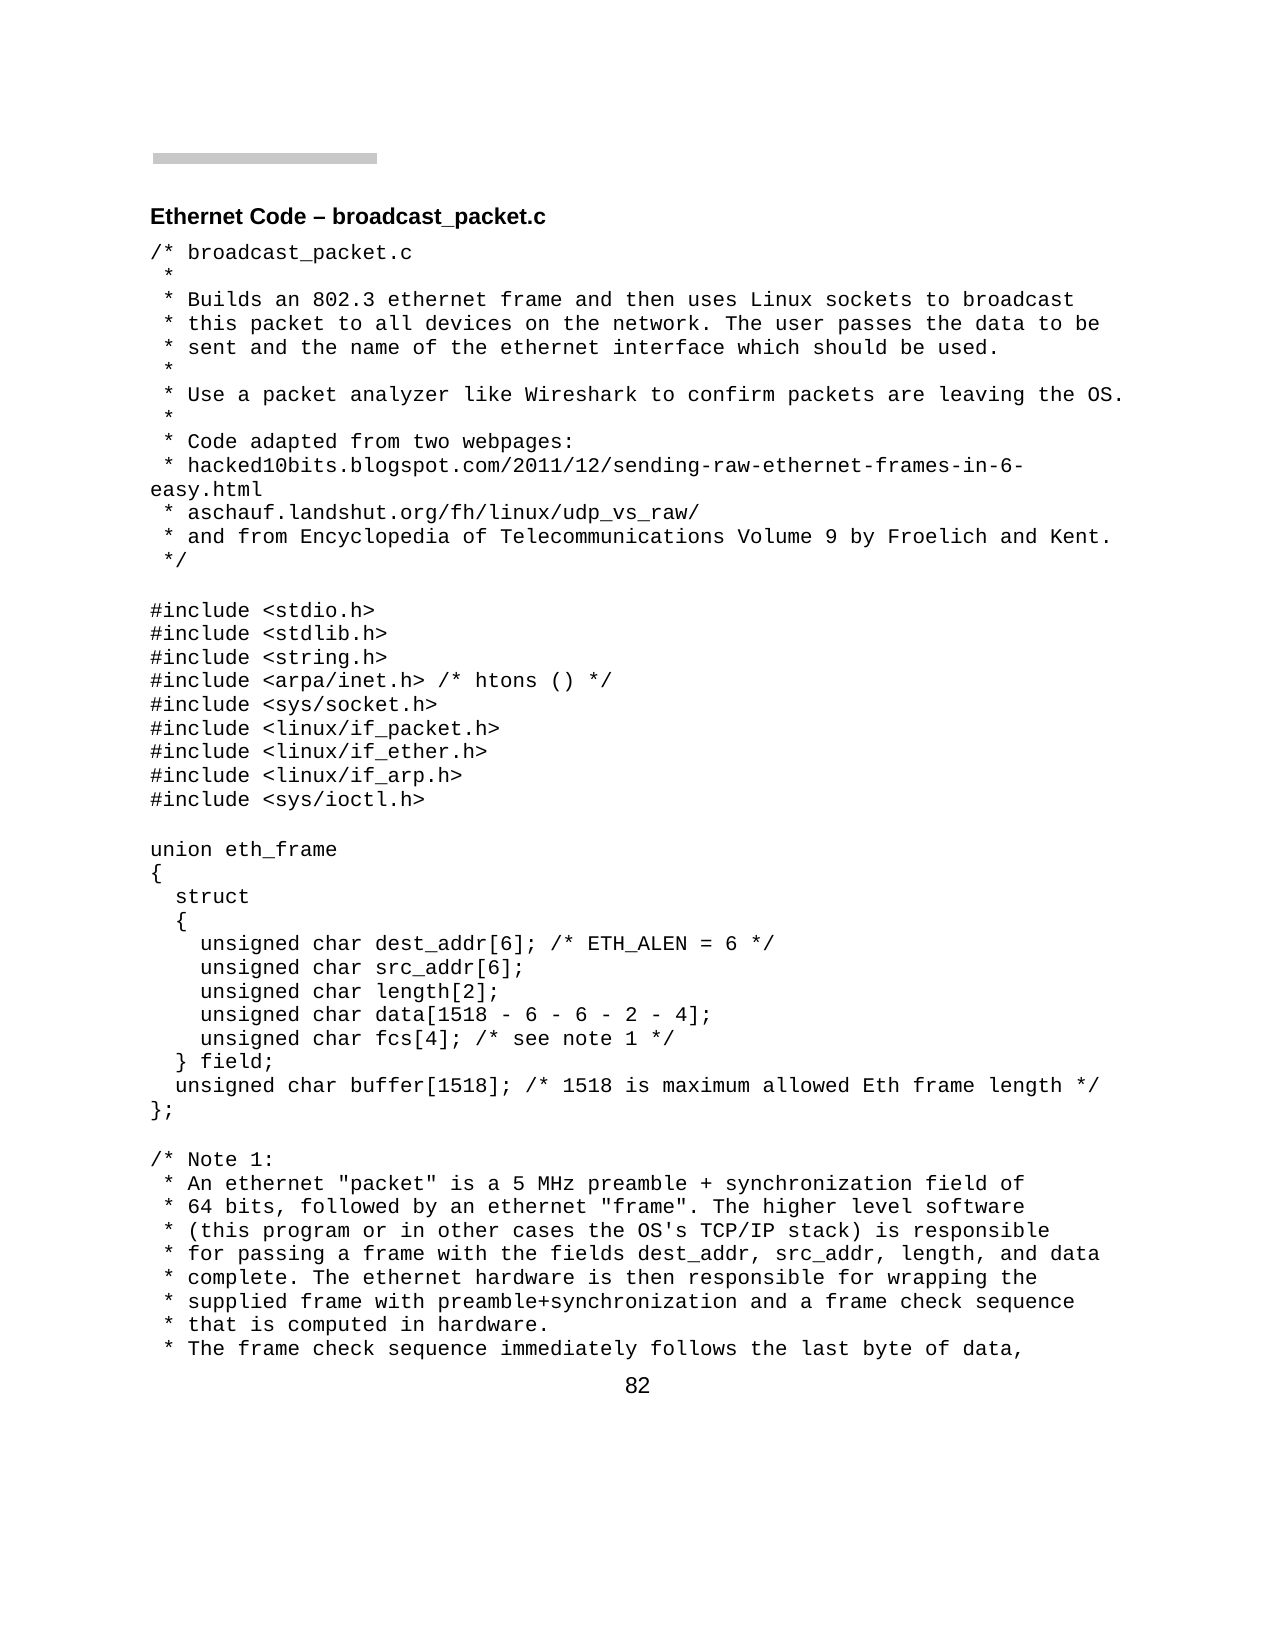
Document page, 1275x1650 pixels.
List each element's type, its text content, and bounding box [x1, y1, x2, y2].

text * An ethernet "packet" is a 5 MHz preamble + synchronization field of [150, 1172, 1125, 1196]
text unsigned char length[2]; [150, 981, 1125, 1004]
text unsigned char buffer[1518]; /* 1518 is maximum allowed Eth frame length */ [150, 1075, 1125, 1099]
text * this packet to all devices on the network. The user passes the data to be [150, 313, 1125, 337]
text * supplied frame with preamble+synchronization and a frame check sequence [150, 1291, 1125, 1314]
text * complete. The ethernet hardware is then responsible for wrapping the [150, 1267, 1125, 1291]
text #include <linux/if_ether.h> [150, 741, 1125, 765]
text * (this program or in other cases the OS's TCP/IP stack) is responsible [150, 1220, 1125, 1243]
text * Code adapted from two webpages: [150, 431, 1125, 455]
text struct [150, 886, 1125, 910]
text { [150, 910, 1125, 933]
text #include <sys/socket.h> [150, 694, 1125, 718]
text * aschauf.landshut.org/fh/linux/udp_vs_raw/ [150, 502, 1125, 526]
text #include <sys/ioctl.h> [150, 789, 1125, 812]
text #include <linux/if_arp.h> [150, 765, 1125, 789]
text #include <linux/if_packet.h> [150, 718, 1125, 741]
text * and from Encyclopedia of Telecommunications Volume 9 by Froelich and Kent. [150, 526, 1125, 549]
text * The frame check sequence immediately follows the last byte of data, [150, 1338, 1125, 1362]
text * for passing a frame with the fields dest_addr, src_addr, length, and data [150, 1243, 1125, 1267]
text #include <string.h> [150, 647, 1125, 671]
text /* Note 1: [150, 1149, 1125, 1172]
text /* broadcast_packet.c [150, 242, 1125, 266]
text unsigned char src_addr[6]; [150, 957, 1125, 981]
text */ [150, 549, 1125, 573]
text #include <arpa/inet.h> /* htons () */ [150, 671, 1125, 694]
text #include <stdio.h> [150, 599, 1125, 623]
text * hacked10bits.blogspot.com/2011/12/sending-raw-ethernet-frames-in-6-easy.html [150, 455, 1125, 502]
text * [150, 266, 1125, 289]
text unsigned char dest_addr[6]; /* ETH_ALEN = 6 */ [150, 933, 1125, 957]
text * that is computed in hardware. [150, 1314, 1125, 1338]
text * 64 bits, followed by an ethernet "frame". The higher level software [150, 1196, 1125, 1220]
text Ethernet Code – broadcast_packet.c [150, 203, 1125, 229]
text union eth_frame [150, 839, 1125, 862]
text { [150, 862, 1125, 886]
text }; [150, 1099, 1125, 1122]
text unsigned char data[1518 - 6 - 6 - 2 - 4]; [150, 1004, 1125, 1028]
text * Use a packet analyzer like Wireshark to confirm packets are leaving the OS. [150, 384, 1125, 408]
text * Builds an 802.3 ethernet frame and then uses Linux sockets to broadcast [150, 289, 1125, 313]
text * [150, 408, 1125, 431]
text * sent and the name of the ethernet interface which should be used. [150, 337, 1125, 360]
text #include <stdlib.h> [150, 623, 1125, 647]
text * [150, 360, 1125, 384]
text unsigned char fcs[4]; /* see note 1 */ [150, 1028, 1125, 1052]
text } field; [150, 1052, 1125, 1075]
